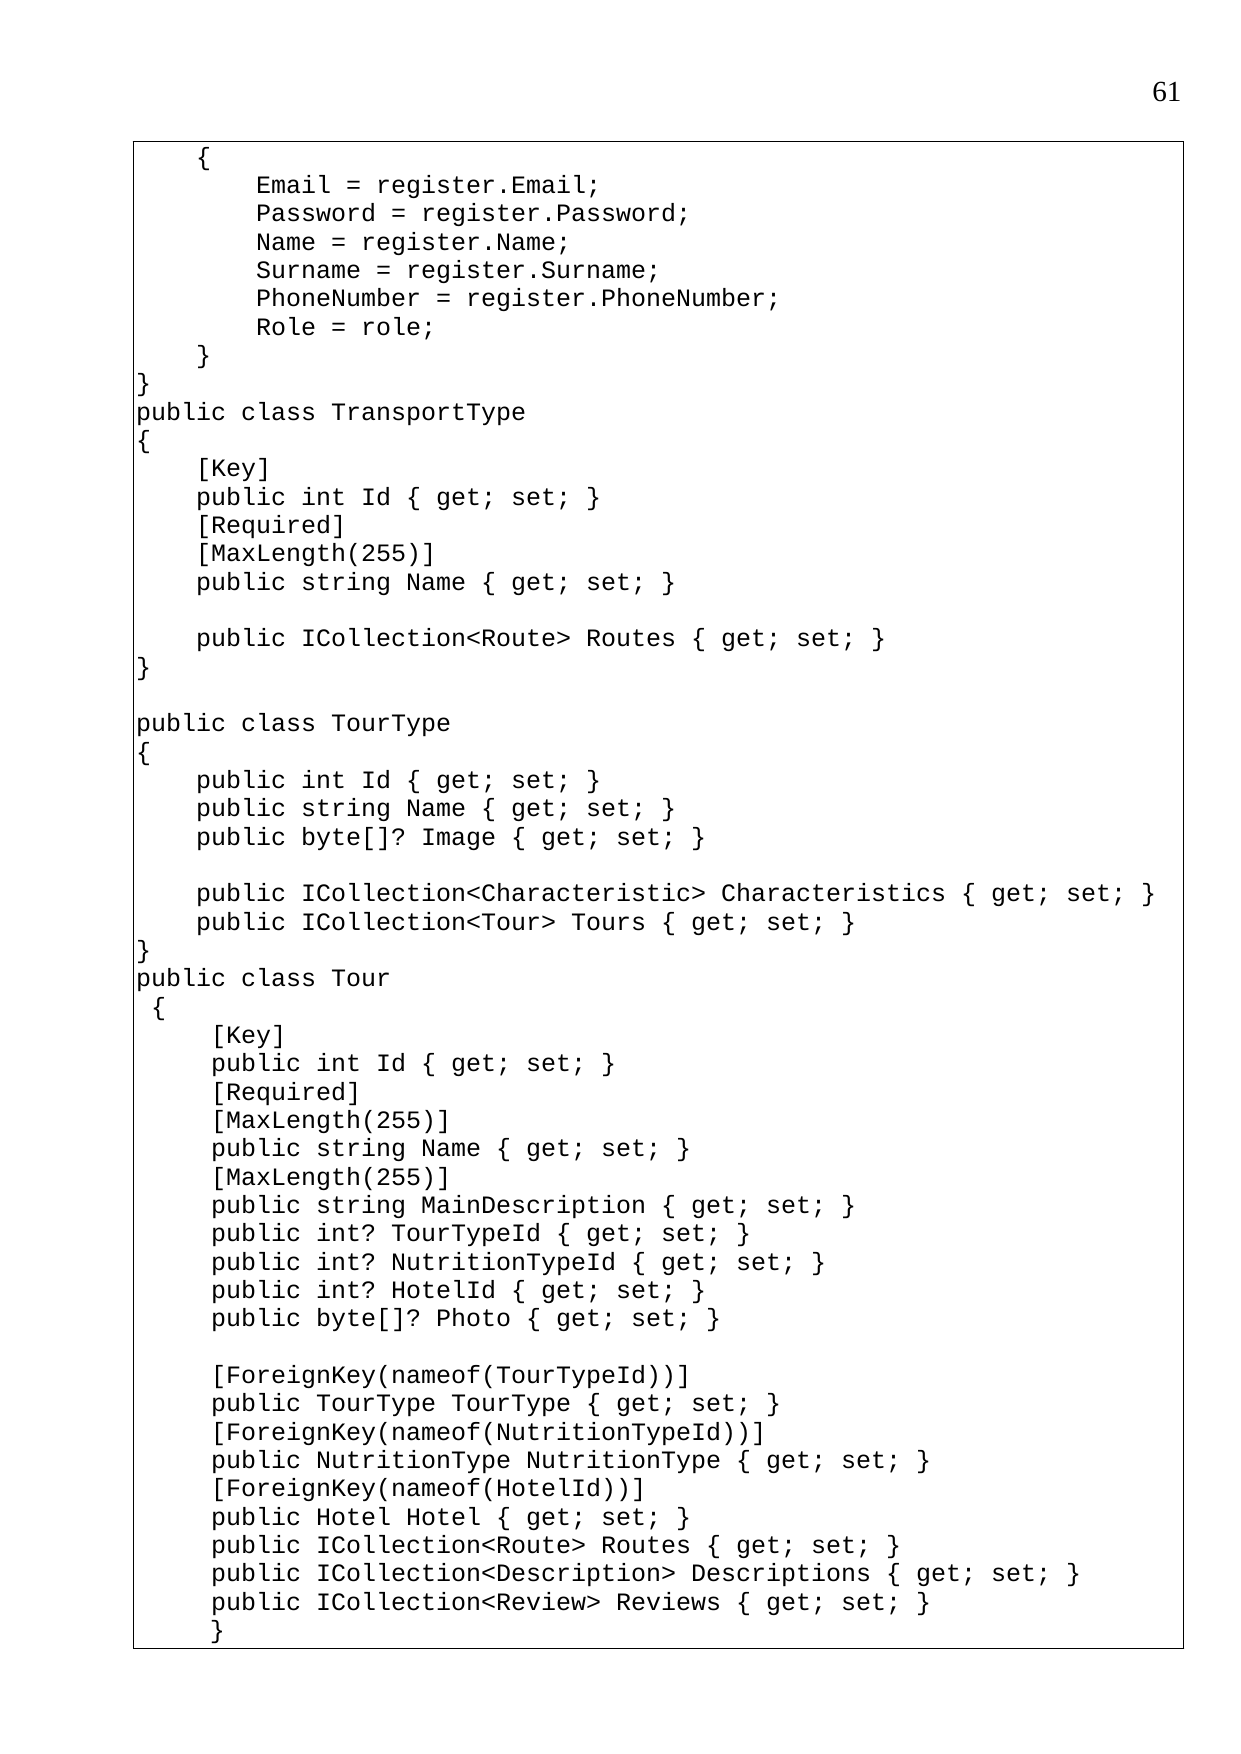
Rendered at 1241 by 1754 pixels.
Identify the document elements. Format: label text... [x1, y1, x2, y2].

text public int? HotelId { get; set; } [136, 1277, 1181, 1306]
text public ICollection<Route> Routes { get; set; } [136, 1532, 1181, 1561]
text Password = register.Password; [136, 201, 1181, 229]
text public string Name { get; set; } [136, 796, 1181, 824]
text public NutritionType NutritionType { get; set; } [136, 1447, 1181, 1476]
text } [136, 342, 1181, 371]
text [Key] [136, 456, 1181, 484]
text public byte[]? Photo { get; set; } [136, 1306, 1181, 1334]
text Surname = register.Surname; [136, 257, 1181, 286]
text PhoneNumber = register.PhoneNumber; [136, 286, 1181, 314]
text } [136, 654, 1181, 682]
text [MaxLength(255)] [136, 1164, 1181, 1192]
text } [134, 1614, 1183, 1648]
text public int Id { get; set; } [136, 1051, 1181, 1079]
text { [136, 739, 1181, 767]
text public class TransportType [136, 399, 1181, 427]
text public ICollection<Description> Descriptions { get; set; } [136, 1561, 1181, 1589]
text public int Id { get; set; } [136, 767, 1181, 796]
text public string MainDescription { get; set; } [136, 1192, 1181, 1221]
text [MaxLength(255)] [136, 1107, 1181, 1136]
text [MaxLength(255)] [136, 541, 1181, 569]
text Role = role; [136, 314, 1181, 342]
text public ICollection<Route> Routes { get; set; } [136, 626, 1181, 654]
text [ForeignKey(nameof(HotelId))] [136, 1476, 1181, 1504]
text public TourType TourType { get; set; } [136, 1391, 1181, 1419]
text public int Id { get; set; } [136, 484, 1181, 512]
text public byte[]? Image { get; set; } [136, 824, 1181, 852]
text { [136, 427, 1181, 456]
text Name = register.Name; [136, 229, 1181, 257]
text public string Name { get; set; } [136, 569, 1181, 597]
text public ICollection<Tour> Tours { get; set; } [136, 909, 1181, 937]
text } [136, 371, 1181, 399]
text public string Name { get; set; } [136, 1136, 1181, 1164]
text public class TourType [136, 711, 1181, 739]
text { [136, 994, 1181, 1022]
text public int? TourTypeId { get; set; } [136, 1221, 1181, 1249]
text [Required] [136, 512, 1181, 541]
text public Hotel Hotel { get; set; } [136, 1504, 1181, 1532]
text } [136, 937, 1181, 966]
text public class Tour [136, 966, 1181, 994]
text [ForeignKey(nameof(TourTypeId))] [136, 1362, 1181, 1391]
text { [134, 142, 1183, 172]
text public ICollection<Review> Reviews { get; set; } [136, 1589, 1181, 1614]
text [Key] [136, 1022, 1181, 1051]
text Email = register.Email; [136, 172, 1181, 201]
text [ForeignKey(nameof(NutritionTypeId))] [136, 1419, 1181, 1447]
text [Required] [136, 1079, 1181, 1107]
text public int? NutritionTypeId { get; set; } [136, 1249, 1181, 1277]
text public ICollection<Characteristic> Characteristics { get; set; } [136, 881, 1181, 909]
